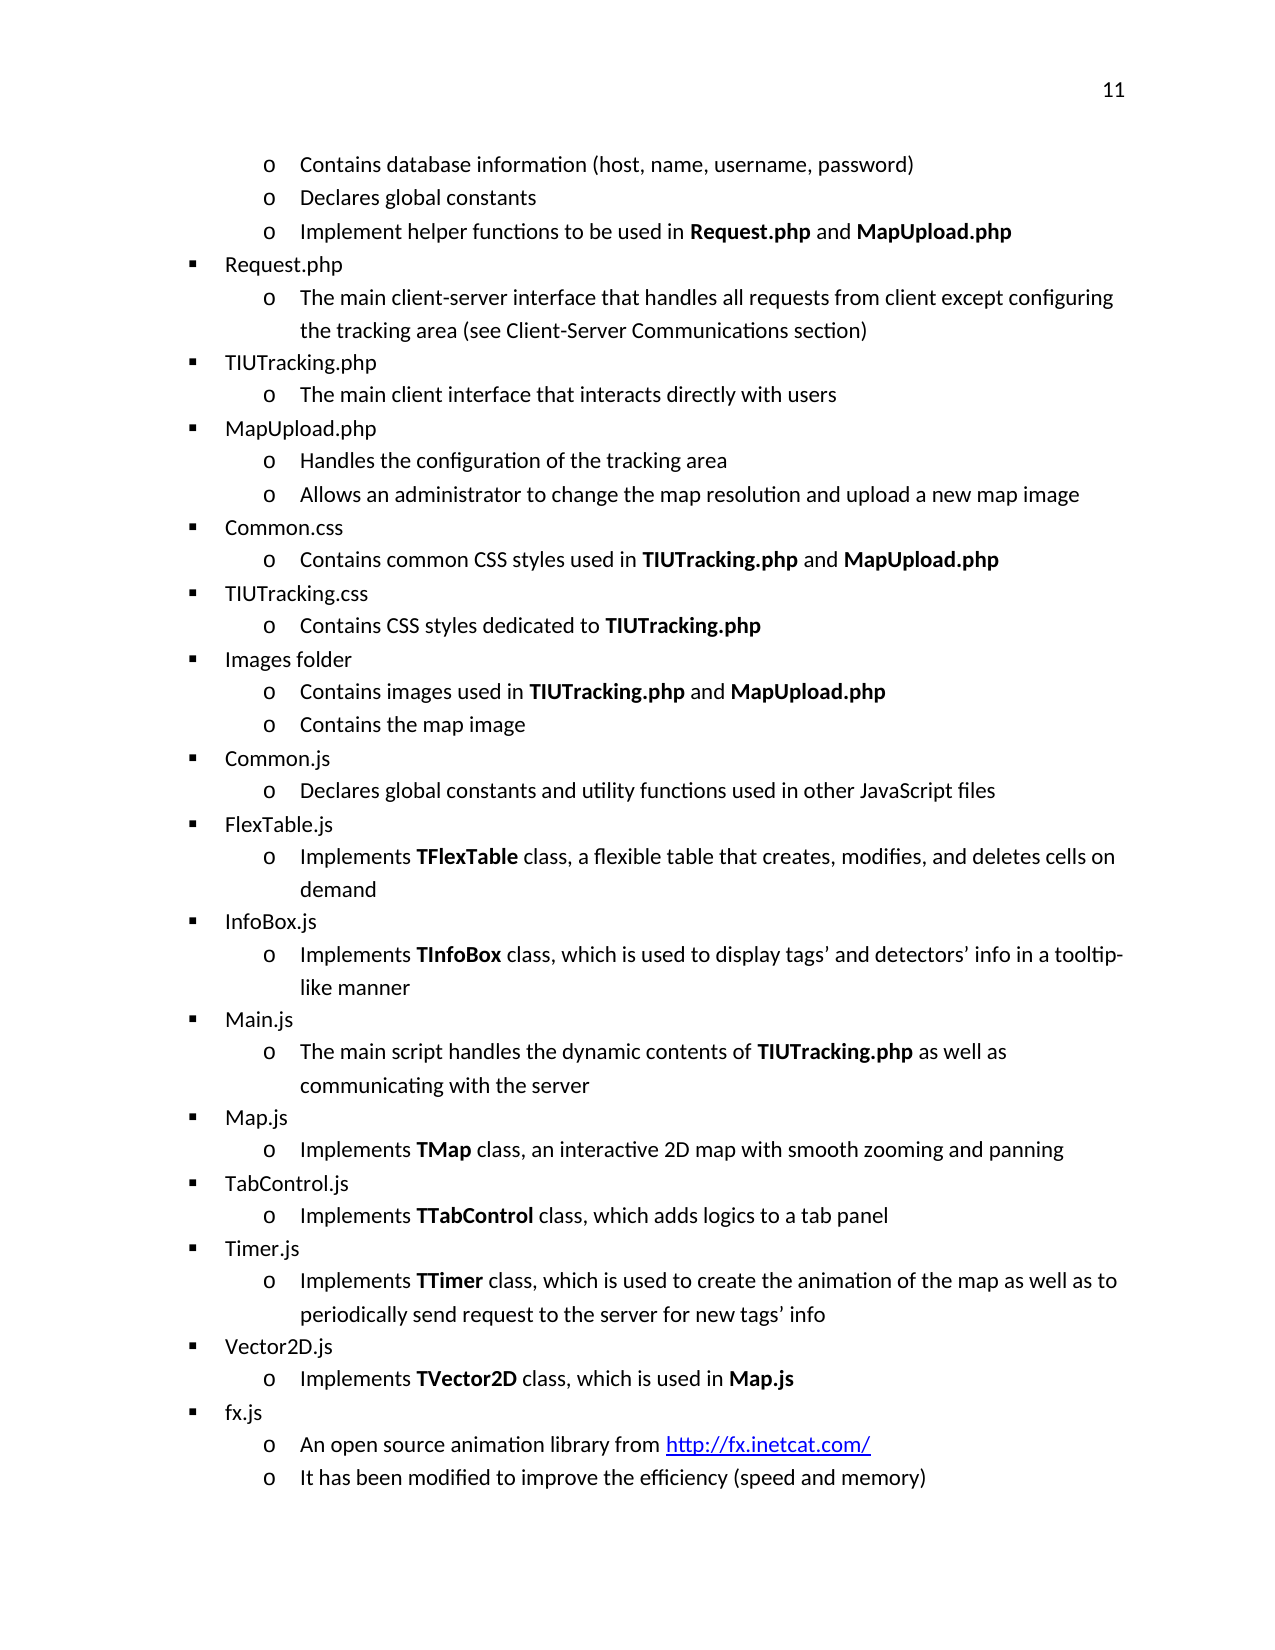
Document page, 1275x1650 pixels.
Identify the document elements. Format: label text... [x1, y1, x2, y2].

list It has been modified to improve the efficiency (speed and memory) [262, 1463, 1125, 1493]
list Implements TFlexTable class, a flexible table that creates, modifies, and deletes cells on demand [262, 842, 1125, 903]
list Timer.js [187, 1234, 1125, 1262]
list The main client interface that interacts directly with users [262, 381, 1125, 410]
list Contains the map image [262, 711, 1125, 740]
list TIUTracking.css [187, 579, 1125, 607]
list Allows an administrator to change the map resolution and upload a new map image [262, 480, 1125, 509]
list Vector2D.js [187, 1332, 1125, 1360]
list Common.css [187, 513, 1125, 541]
list Contains database information (host, name, username, password) [262, 150, 1125, 179]
list Images folder [187, 645, 1125, 673]
list MapUpload.php [187, 414, 1125, 442]
list Contains common CSS styles used in TIUTracking.php and MapUpload.php [262, 546, 1125, 575]
list Implements TTabControl class, which adds logics to a tab panel [262, 1201, 1125, 1230]
list The main script handles the dynamic contents of TIUTracking.php as well as communicating with the server [262, 1037, 1125, 1099]
list Implements TMap class, an interactive 2D map with smooth zooming and panning [262, 1135, 1125, 1164]
list Request.php [187, 251, 1125, 279]
list Handles the configuration of the tracking area [262, 446, 1125, 475]
list TabControl.js [187, 1169, 1125, 1197]
list TIUTracking.php [187, 348, 1125, 376]
list Implements TInfoBox class, which is used to display tags’ and detectors’ info in a tooltip-like manner [262, 940, 1125, 1001]
list Common.js [187, 744, 1125, 772]
list The main client-server interface that handles all requests from client except configuring the tracking area (see Client-Server Communications section) [262, 283, 1125, 344]
list Implements TVector2D class, which is used in Map.js [262, 1364, 1125, 1393]
list Contains CSS styles dedicated to TIUTracking.php [262, 611, 1125, 640]
list Map.js [187, 1103, 1125, 1131]
list Declares global constants [262, 183, 1125, 213]
list Contains images used in TIUTracking.php and MapUpload.php [262, 677, 1125, 706]
list Implement helper functions to be used in Request.php and MapUpload.php [262, 217, 1125, 246]
list An open source animation library from http://fx.inetcat.com/ [262, 1430, 1125, 1459]
list Main.js [187, 1005, 1125, 1033]
list fx.js [187, 1398, 1125, 1426]
list Implements TTimer class, which is used to create the animation of the map as well as to periodically send request to the server for new tags’ info [262, 1267, 1125, 1328]
list FlexTable.js [187, 810, 1125, 838]
list Declares global constants and utility functions used in other JavaScript files [262, 776, 1125, 805]
list InfoBox.js [187, 907, 1125, 936]
